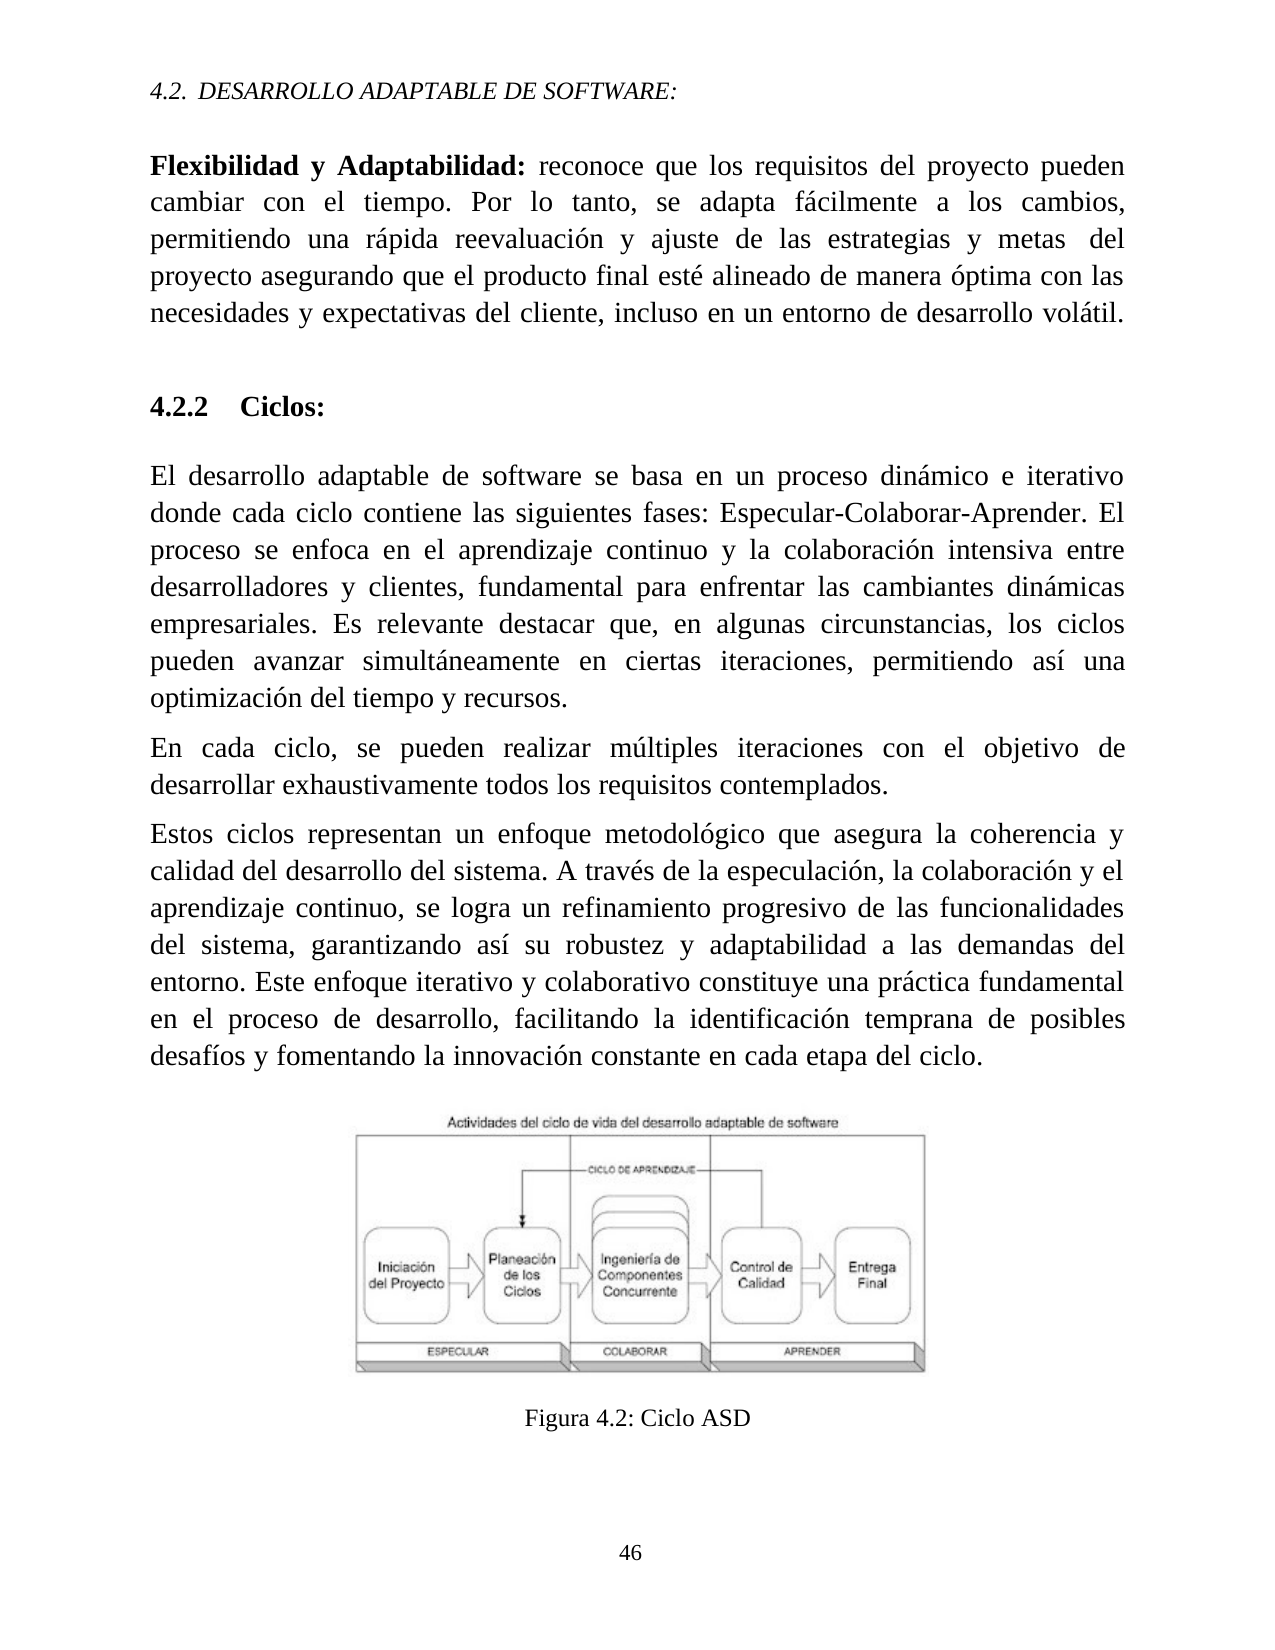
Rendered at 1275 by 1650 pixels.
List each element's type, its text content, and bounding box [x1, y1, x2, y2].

text Estos ciclos representan un enfoque metodológico que asegura la coherencia y calidad del desarrollo del sistema. A través de la especulación, la colaboración y el aprendizaje continuo, se logra un refinamiento progresivo de las funcionalidades del sistema, garantizando así su robustez y adaptabilidad a las demandas del entorno. Este enfoque iterativo y colaborativo constituye una práctica fundamental en el proceso de desarrollo, facilitando la identificación temprana de posibles desafíos y fomentando la innovación constante en cada etapa del ciclo. [150, 817, 1126, 1071]
text Flexibilidad y Adaptabilidad: reconoce que los requisitos del proyecto pueden cambiar con el tiempo. Por lo tanto, se adapta fácilmente a los cambios, permitiendo una rápida reevaluación y ajuste de las estrategias y metas del proyecto asegurando que el producto final esté alineado de manera óptima con las necesidades y expectativas del cliente, incluso en un entorno de desarrollo volátil. [150, 148, 1125, 329]
text El desarrollo adaptable de software se basa en un proceso dinámico e iterativo donde cada ciclo contiene las siguientes fases: Especular-Colaborar-Aprender. El proceso se enfoca en el aprendizaje continuo y la colaboración intensiva entre desarrolladores y clientes, fundamental para enfrentar las cambiantes dinámicas empresariales. Es relevante destacar que, en algunas circunstancias, los ciclos pueden avanzar simultáneamente en ciertas iteraciones, permitiendo así una optimización del tiempo y recursos. [150, 458, 1126, 713]
text 4.2. DESARROLLO ADAPTABLE DE SOFTWARE: [150, 76, 1275, 105]
text En cada ciclo, se pueden realizar múltiples iteraciones con el objetivo de desarrollar exhaustivamente todos los requisitos contemplados. [150, 730, 1125, 801]
list Ciclos: [150, 389, 1275, 422]
picture [347, 1103, 930, 1377]
